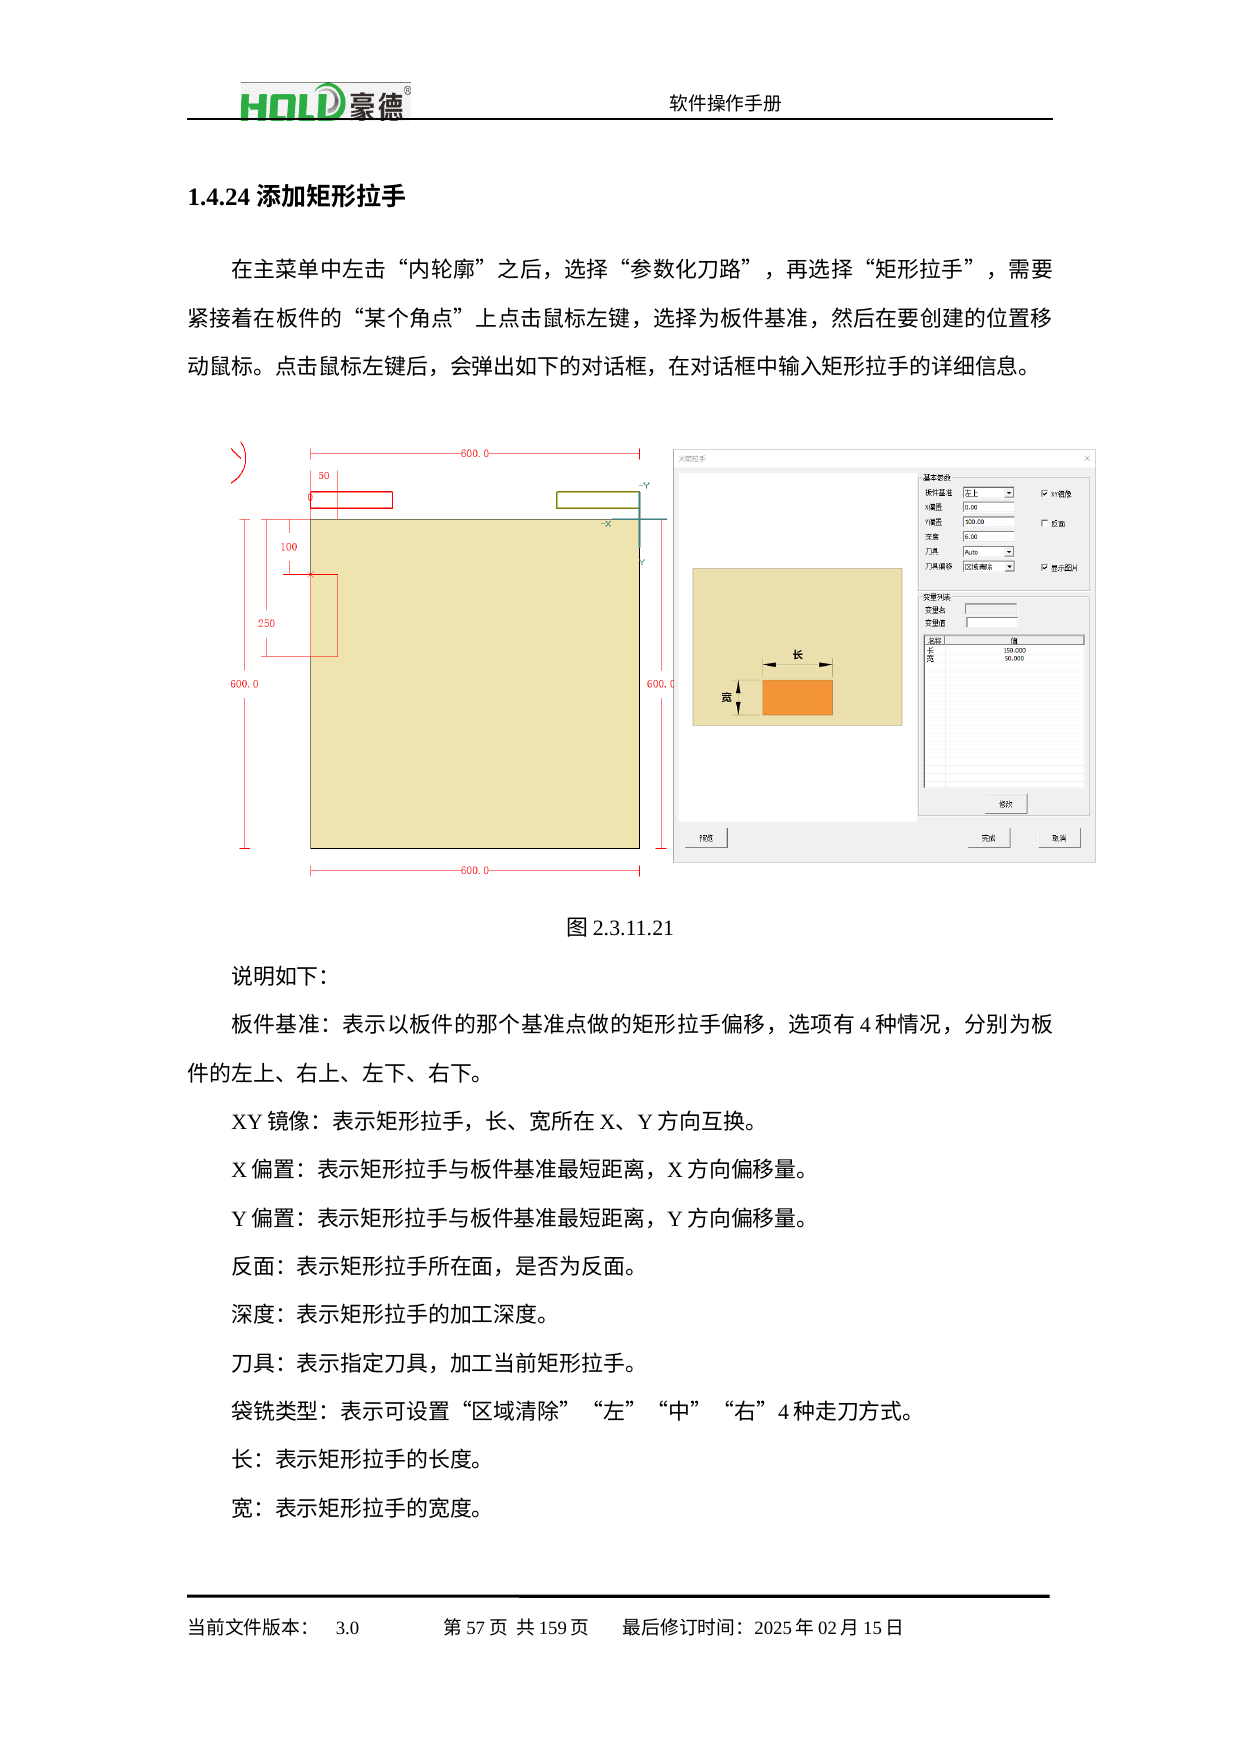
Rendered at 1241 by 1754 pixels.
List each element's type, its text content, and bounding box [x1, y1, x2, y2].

text 长：表示矩形拉手的长度。 [187, 1442, 1053, 1474]
text 图2.3.11.21 [187, 910, 1053, 942]
text 反面：表示矩形拉手所在面，是否为反面。 [187, 1249, 1053, 1281]
text X偏置：表示矩形拉手与板件基准最短距离，X方向偏移量。 [187, 1152, 1053, 1184]
text 板件基准：表示以板件的那个基准点做的矩形拉手偏移，选项有4种情况，分别为板件的左上、右上、左下、右下。 [187, 1007, 1053, 1088]
subtitle 添加矩形拉手 [187, 162, 1053, 227]
text Y偏置：表示矩形拉手与板件基准最短距离，Y方向偏移量。 [187, 1200, 1053, 1233]
text 在主菜单中左击“内轮廓”之后，选择“参数化刀路”，再选择“矩形拉手”，需要紧接着在板件的“某个角点”上点击鼠标左键，选择为板件基准，然后在要创建的位置移动鼠标。点击鼠标左键后，会弹出如下的对话框，在对话框中输入矩形拉手的详细信息。 [187, 251, 1053, 381]
text XY镜像：表示矩形拉手，长、宽所在X、Y方向互换。 [187, 1104, 1053, 1136]
text 说明如下： [187, 958, 1053, 991]
picture [240, 82, 411, 118]
text 袋铣类型：表示可设置“区域清除”“左”“中”“右”4种走刀方式。 [187, 1394, 1053, 1426]
picture [231, 442, 1096, 877]
text 深度：表示矩形拉手的加工深度。 [187, 1297, 1053, 1329]
text 刀具：表示指定刀具，加工当前矩形拉手。 [187, 1345, 1053, 1378]
text 宽：表示矩形拉手的宽度。 [187, 1490, 1053, 1523]
